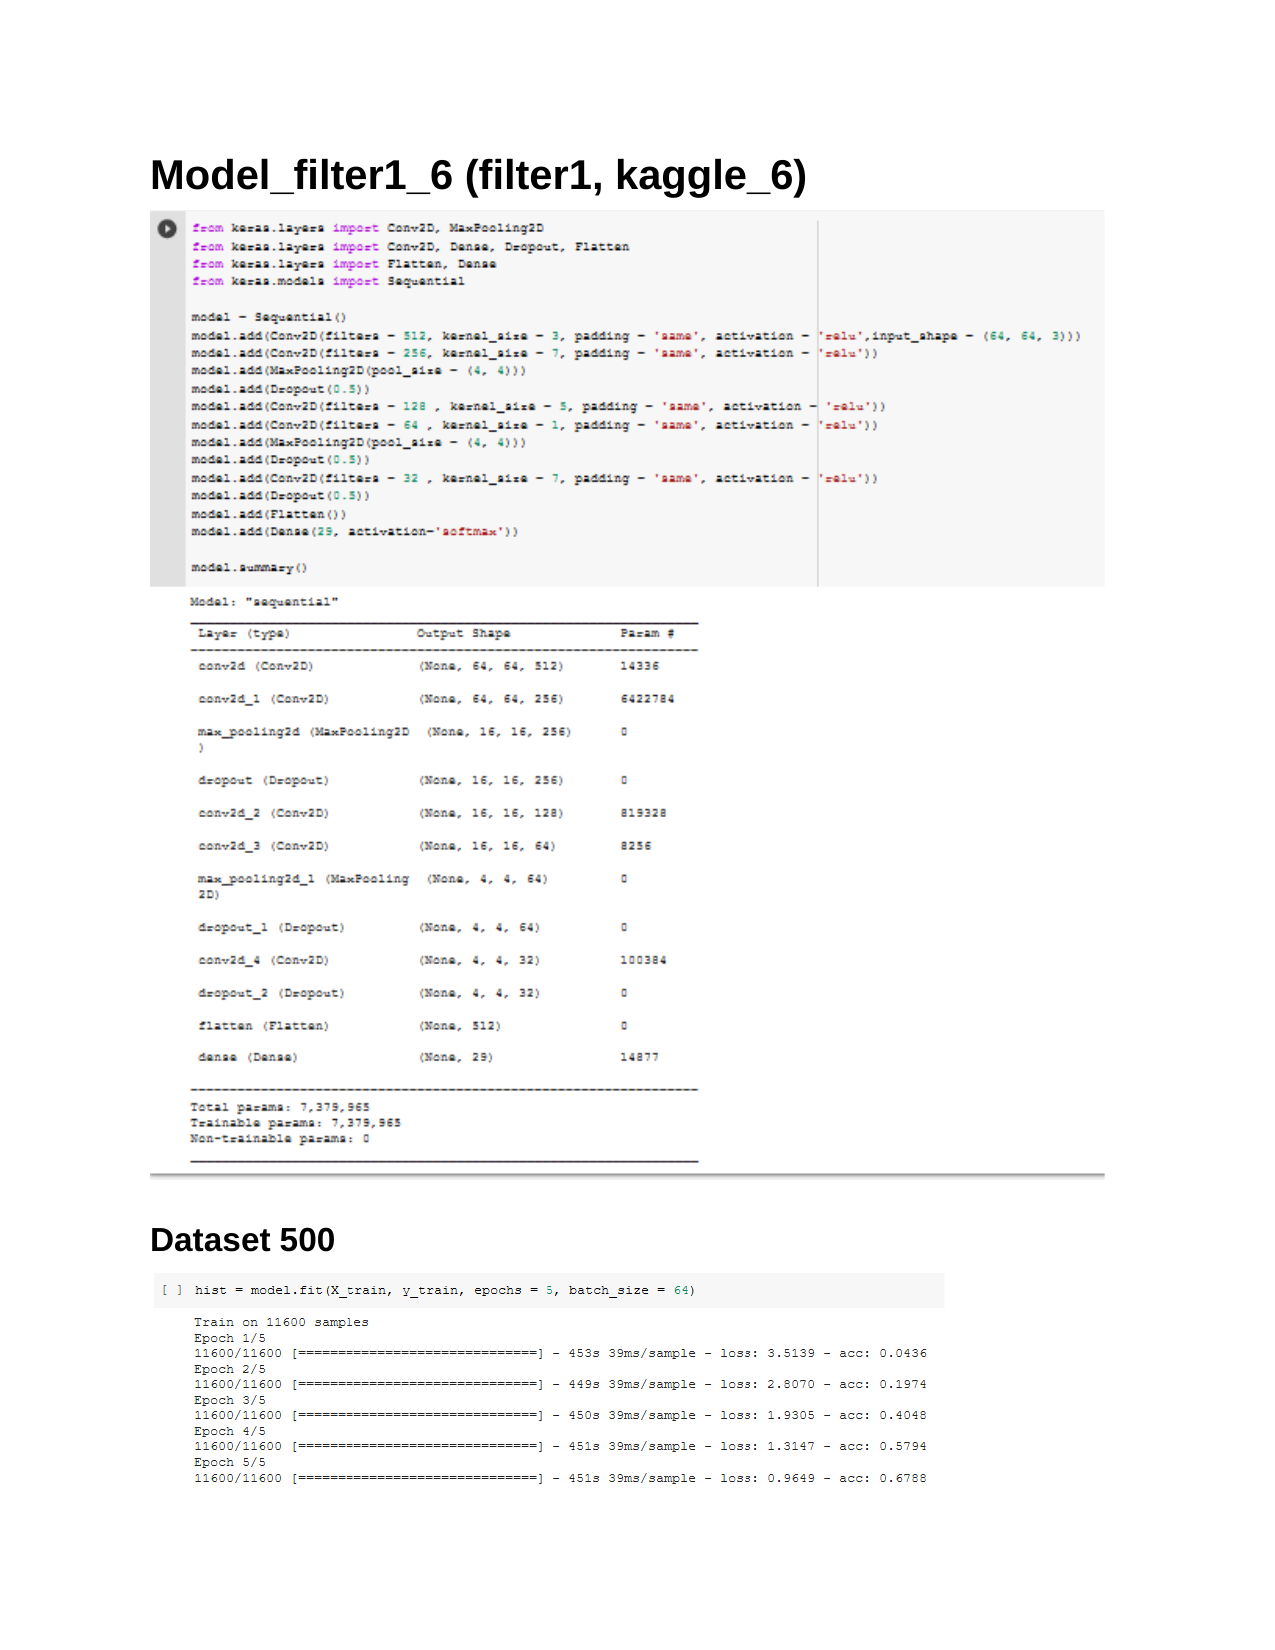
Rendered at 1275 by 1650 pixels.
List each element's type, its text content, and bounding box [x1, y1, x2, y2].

subtitle Dataset 500 [150, 1221, 1125, 1259]
picture [150, 1271, 945, 1500]
subtitle Model_filter1_6 (filter1, kaggle_6) [150, 150, 1125, 198]
picture [150, 210, 1105, 1180]
